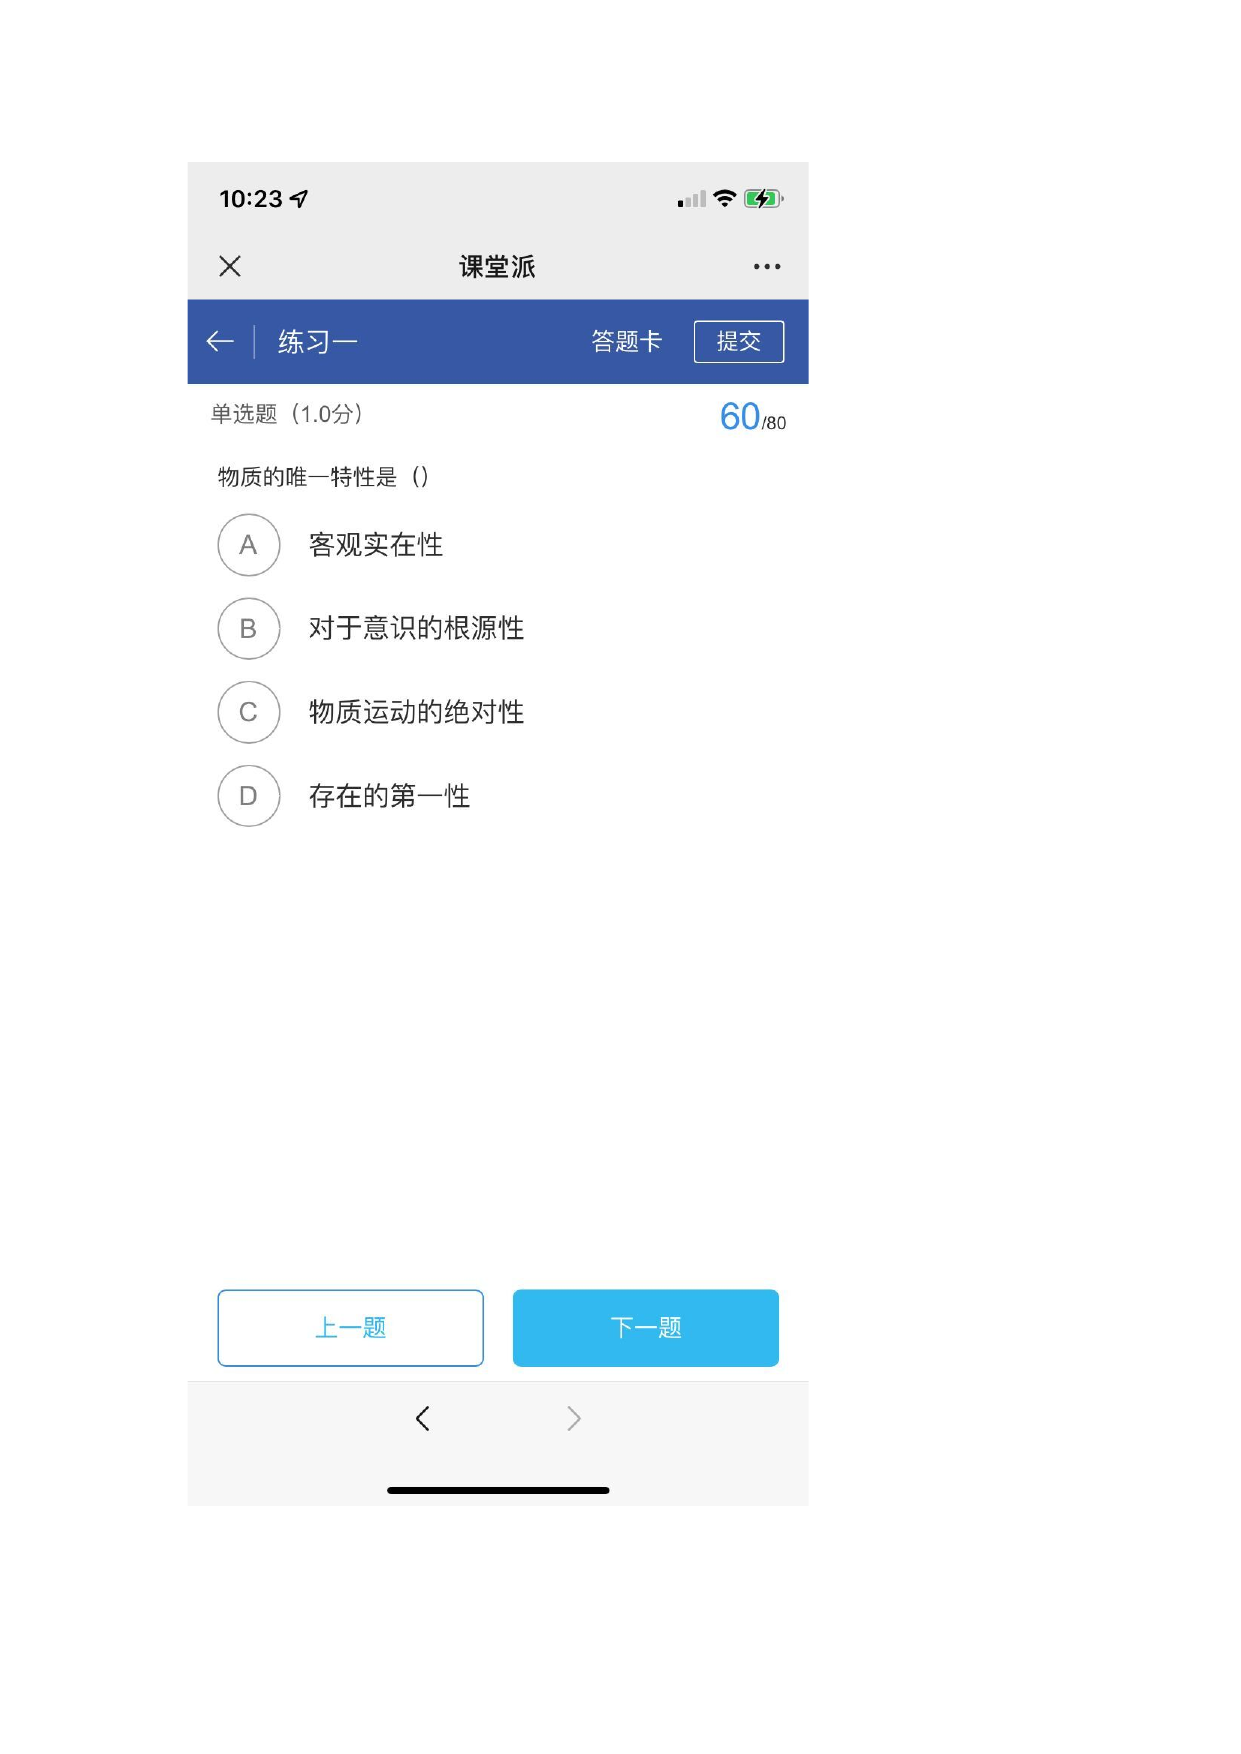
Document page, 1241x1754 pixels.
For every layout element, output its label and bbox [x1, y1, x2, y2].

picture [187, 162, 809, 1506]
text [187, 162, 1053, 1527]
